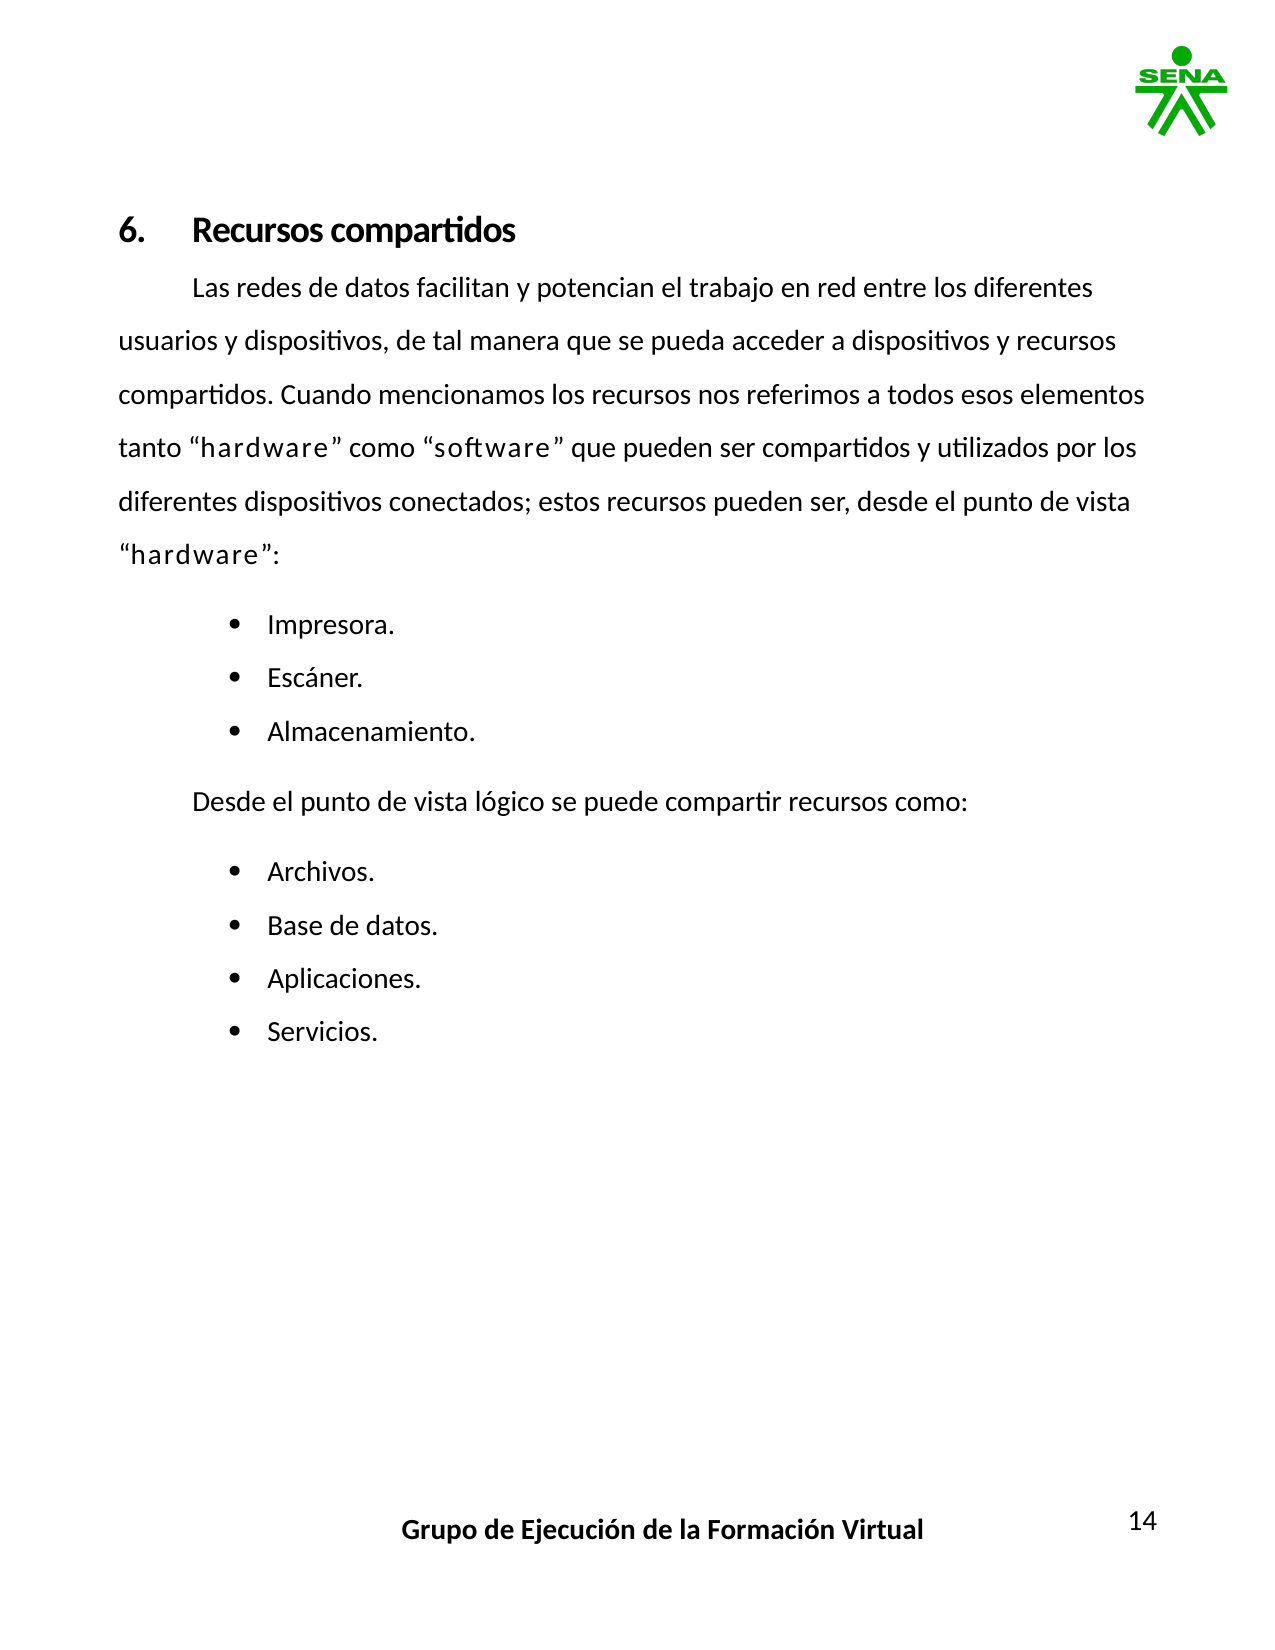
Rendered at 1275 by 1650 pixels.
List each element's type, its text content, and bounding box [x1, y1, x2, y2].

list Escáner. [229, 659, 1157, 695]
list Aplicaciones. [229, 960, 1157, 996]
list Impresora. [229, 606, 1157, 642]
subtitle Recursos compartidos [118, 206, 1157, 252]
list Base de datos. [229, 907, 1157, 942]
list Servicios. [229, 1013, 1157, 1049]
text Las redes de datos facilitan y potencian el trabajo en red entre los diferentes usuarios y dispositivos, de tal manera que se pueda acceder a dispositivos y recursos compartidos. Cuando mencionamos los recursos nos referimos a todos esos elementos tanto “hardware” como “software” que pueden ser compartidos y utilizados por los diferentes dispositivos conectados; estos recursos pueden ser, desde el punto de vista “hardware”: [118, 269, 1157, 572]
text Desde el punto de vista lógico se puede compartir recursos como: [118, 783, 1157, 819]
picture [1135, 46, 1228, 136]
list Almacenamiento. [229, 713, 1157, 749]
list Archivos. [229, 853, 1157, 889]
